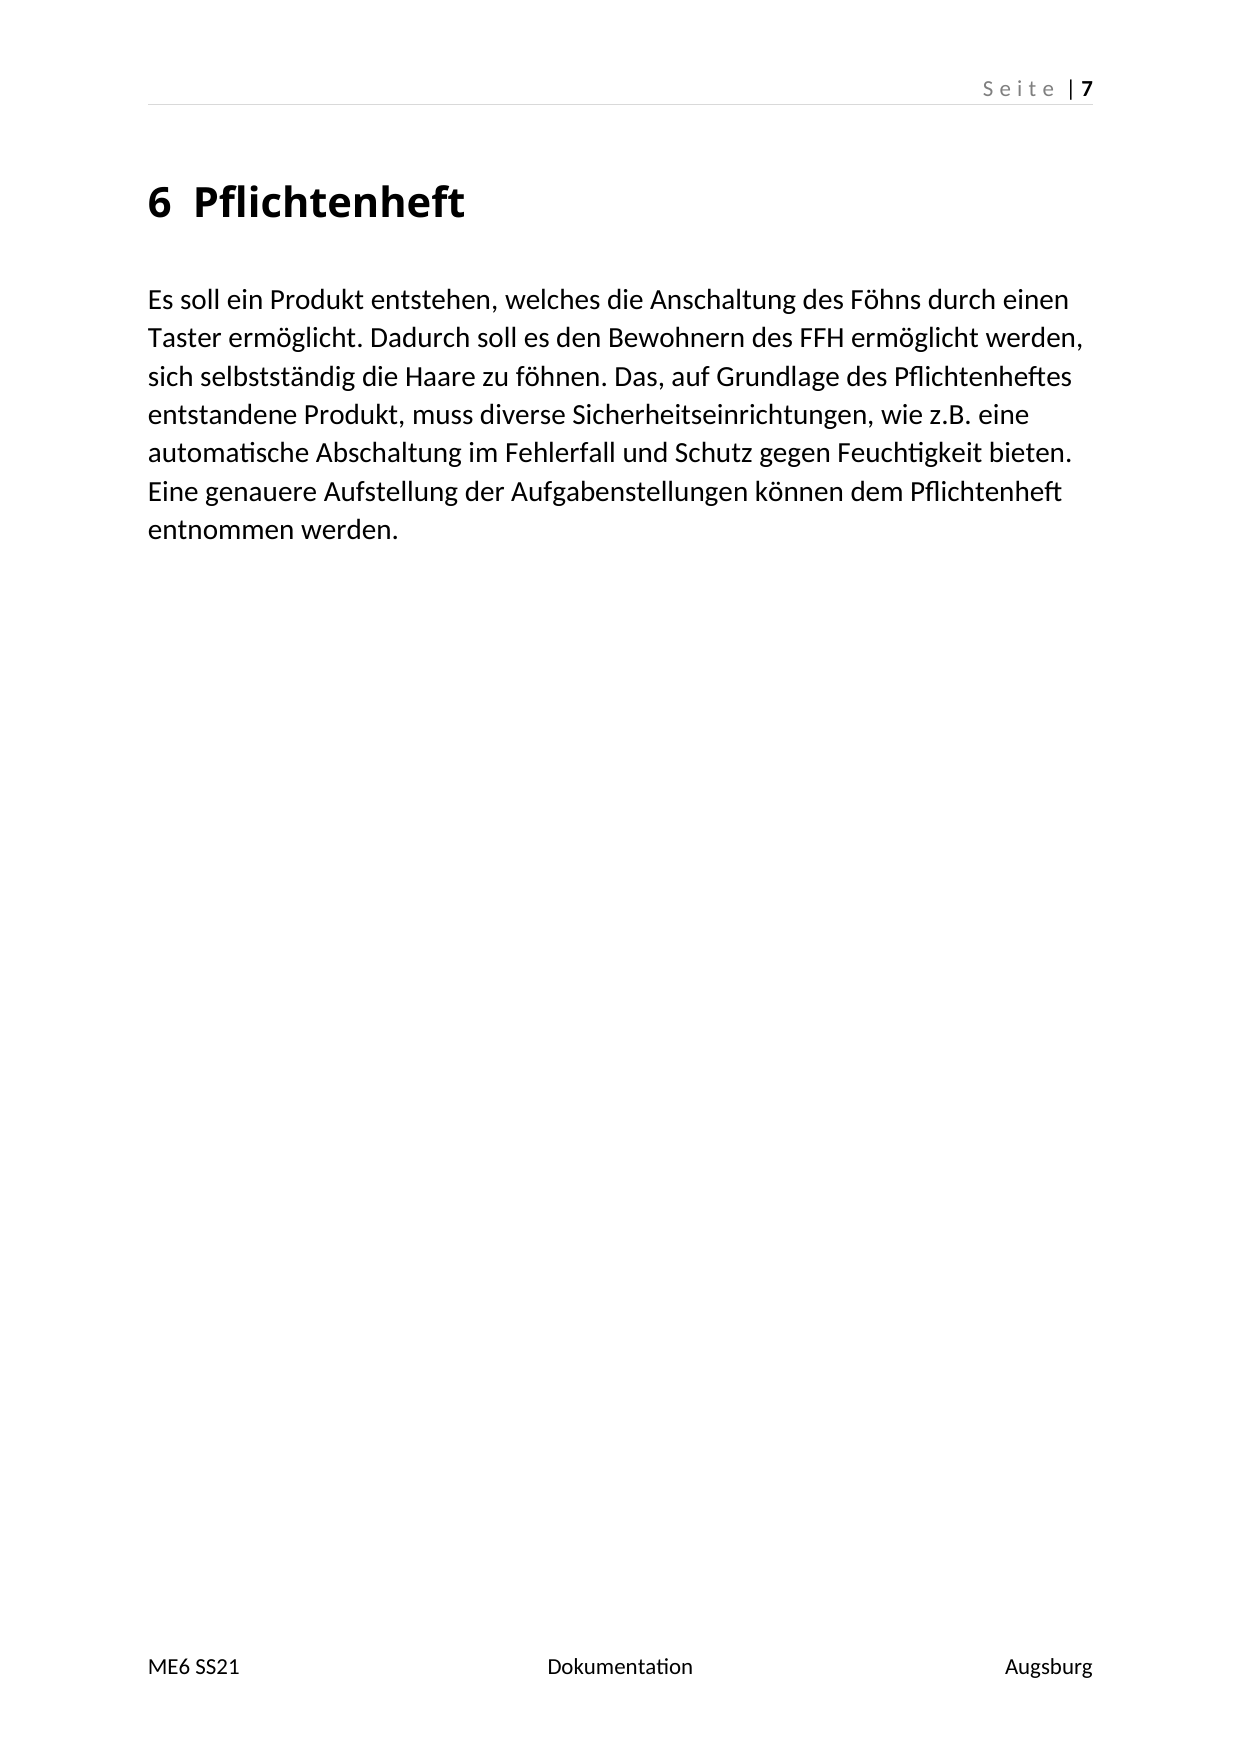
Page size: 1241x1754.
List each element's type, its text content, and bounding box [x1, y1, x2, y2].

text Es soll ein Produkt entstehen, welches die Anschaltung des Föhns durch einen Taster ermöglicht. Dadurch soll es den Bewohnern des FFH ermöglicht werden, sich selbstständig die Haare zu föhnen. Das, auf Grundlage des Pflichtenheftes entstandene Produkt, muss diverse Sicherheitseinrichtungen, wie z.B. eine automatische Abschaltung im Fehlerfall und Schutz gegen Feuchtigkeit bieten. Eine genauere Aufstellung der Aufgabenstellungen können dem Pflichtenheft entnommen werden. [148, 281, 1093, 547]
subtitle Pflichtenheft [148, 173, 1093, 229]
